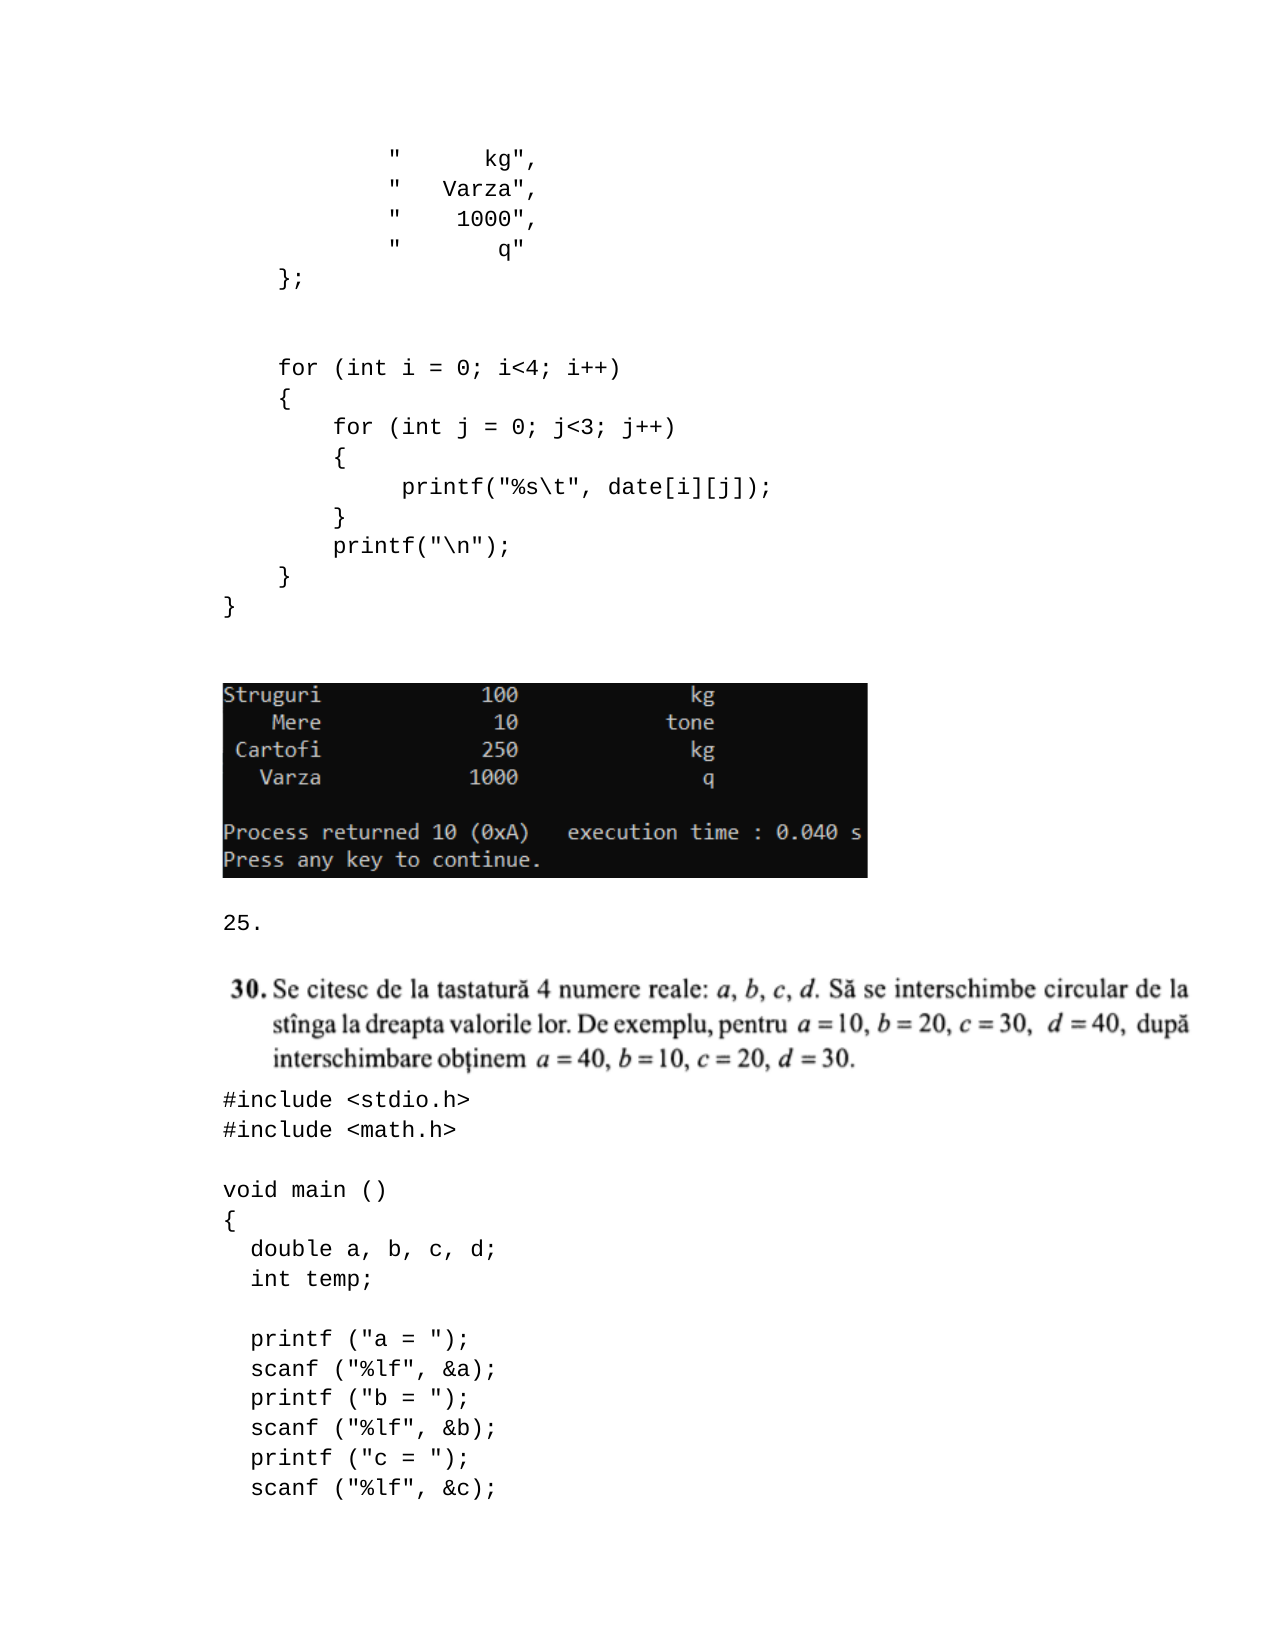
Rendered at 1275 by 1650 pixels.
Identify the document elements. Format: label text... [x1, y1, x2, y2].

list for (int j = 0; j<3; j++) [223, 416, 1127, 442]
list scanf ("%lf", &c); [223, 1476, 1127, 1502]
list printf ("a = "); [223, 1327, 1127, 1353]
list }; [223, 267, 1127, 293]
list " kg", [223, 148, 1127, 173]
list for (int i = 0; i<4; i++) [223, 356, 1127, 382]
list " 1000", [223, 207, 1127, 233]
list { [223, 1208, 1127, 1234]
list } [223, 594, 1127, 620]
list " q" [223, 237, 1127, 263]
list int temp; [223, 1268, 1127, 1293]
list 25. [223, 911, 1127, 937]
list void main () [223, 1178, 1127, 1204]
list #include <math.h> [223, 1119, 1127, 1144]
list double a, b, c, d; [223, 1238, 1127, 1264]
list scanf ("%lf", &a); [223, 1357, 1127, 1383]
list { [223, 446, 1127, 471]
list } [223, 565, 1127, 591]
list scanf ("%lf", &b); [223, 1417, 1127, 1442]
picture [222, 683, 868, 878]
list " Varza", [223, 177, 1127, 203]
list printf ("c = "); [223, 1446, 1127, 1472]
picture [222, 971, 1203, 1085]
list } [223, 505, 1127, 531]
list printf("%s\t", date[i][j]); [223, 475, 1127, 501]
list printf("\n"); [223, 535, 1127, 561]
list { [223, 386, 1127, 412]
list printf ("b = "); [223, 1387, 1127, 1413]
list #include <stdio.h> [223, 1089, 1127, 1115]
